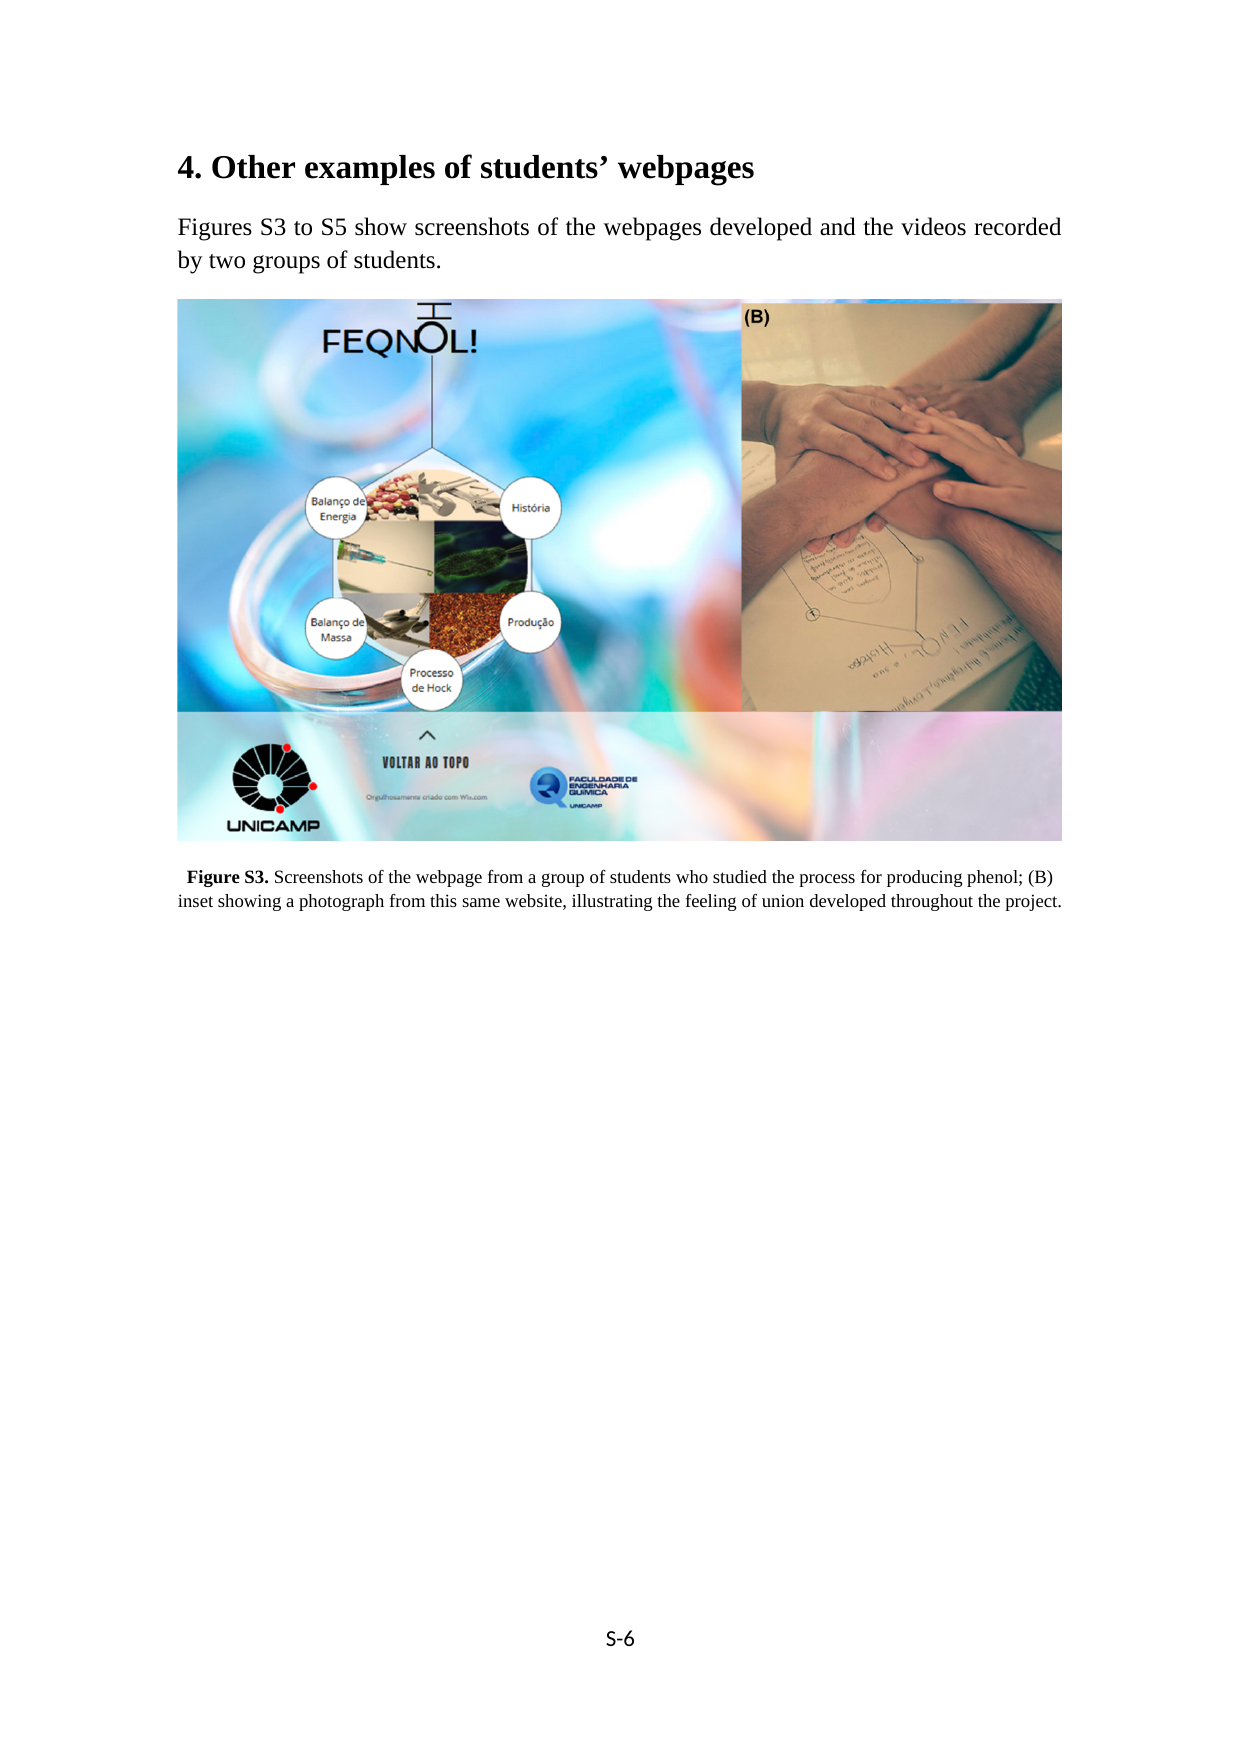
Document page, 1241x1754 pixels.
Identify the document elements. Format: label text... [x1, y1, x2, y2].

text 4. Other examples of students’ webpages [177, 148, 1063, 186]
text Figure S3. Screenshots of the webpage from a group of students who studied the process for producing phenol; (B) inset showing a photograph from this same website, illustrating the feeling of union developed throughout the project. [177, 866, 1063, 912]
text Figures S3 to S5 show screenshots of the webpages developed and the videos recorded by two groups of students. [177, 212, 1063, 274]
picture [177, 299, 1062, 841]
